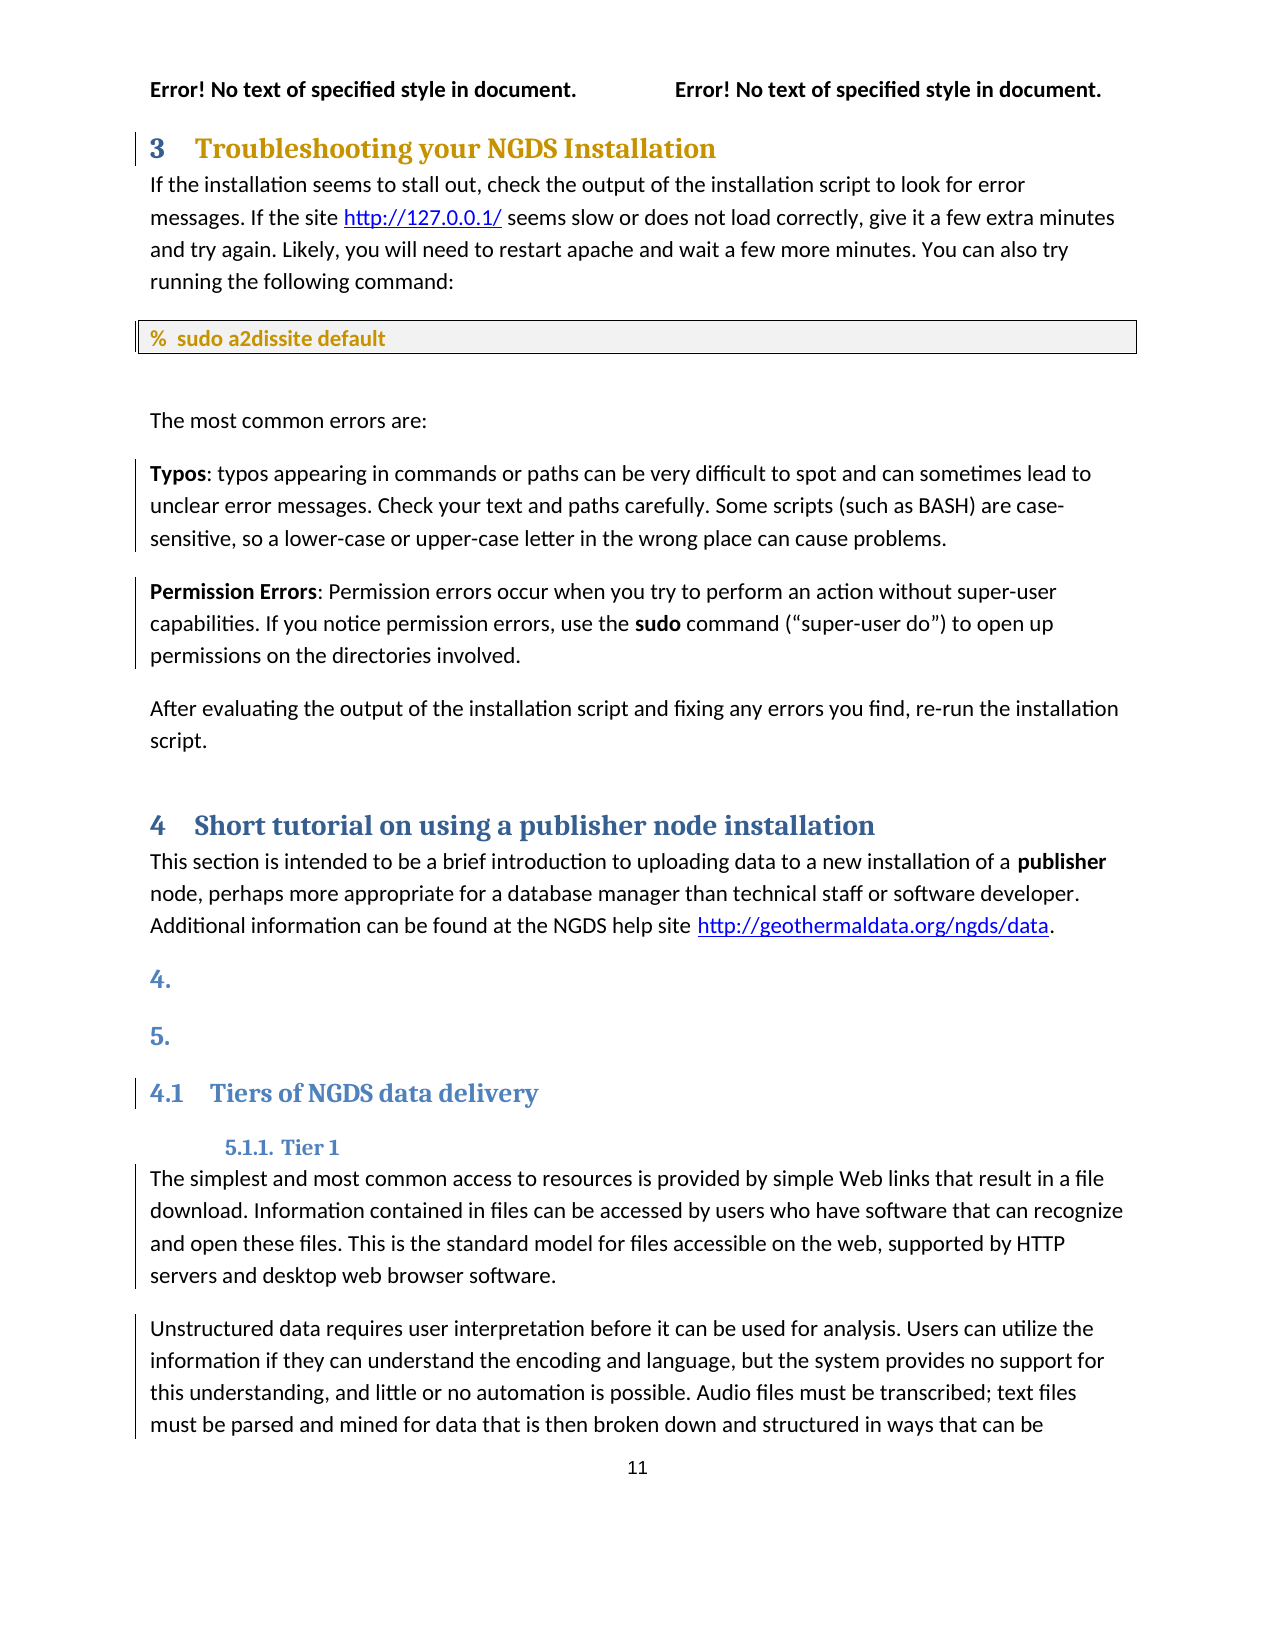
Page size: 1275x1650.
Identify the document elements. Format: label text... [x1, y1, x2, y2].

list Typos: typos appearing in commands or paths can be very difficult to spot and can sometimes lead to unclear error messages. Check your text and paths carefully. Some scripts (such as BASH) are case-sensitive, so a lower-case or upper-case letter in the wrong place can cause problems. [150, 459, 1125, 552]
subtitle Short tutorial on using a publisher node installation [150, 809, 1125, 842]
subtitle Tier 1 [225, 1134, 1125, 1161]
text The most common errors are: [150, 406, 1125, 434]
subtitle Tiers of NGDS data delivery [150, 1078, 1125, 1109]
text If the installation seems to stall out, check the output of the installation script to look for error messages. If the site http://127.0.0.1/ seems slow or does not load correctly, give it a few extra minutes and try again. Likely, you will need to restart apache and wait a few more minutes. You can also try running the following command: [150, 171, 1125, 295]
table_header % sudo a2dissite default [139, 321, 1136, 352]
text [150, 1314, 1125, 1439]
text After evaluating the output of the installation script and fixing any errors you find, re-run the installation script. [150, 694, 1125, 754]
text This section is intended to be a brief introduction to uploading data to a new installation of a publisher node, perhaps more appropriate for a database manager than technical staff or software developer. Additional information can be found at the NGDS help site http://geothermaldata.org/ngds/data. [150, 847, 1125, 939]
subtitle Troubleshooting your NGDS Installation [150, 132, 1125, 166]
text The simplest and most common access to resources is provided by simple Web links that result in a file download. Information contained in files can be accessed by users who have software that can recognize and open these files. This is the standard model for files accessible on the web, supported by HTTP servers and desktop web browser software. [150, 1164, 1125, 1289]
list Permission Errors: Permission errors occur when you try to perform an action without super-user capabilities. If you notice permission errors, use the sudo command (“super-user do”) to open up permissions on the directories involved. [150, 577, 1125, 669]
